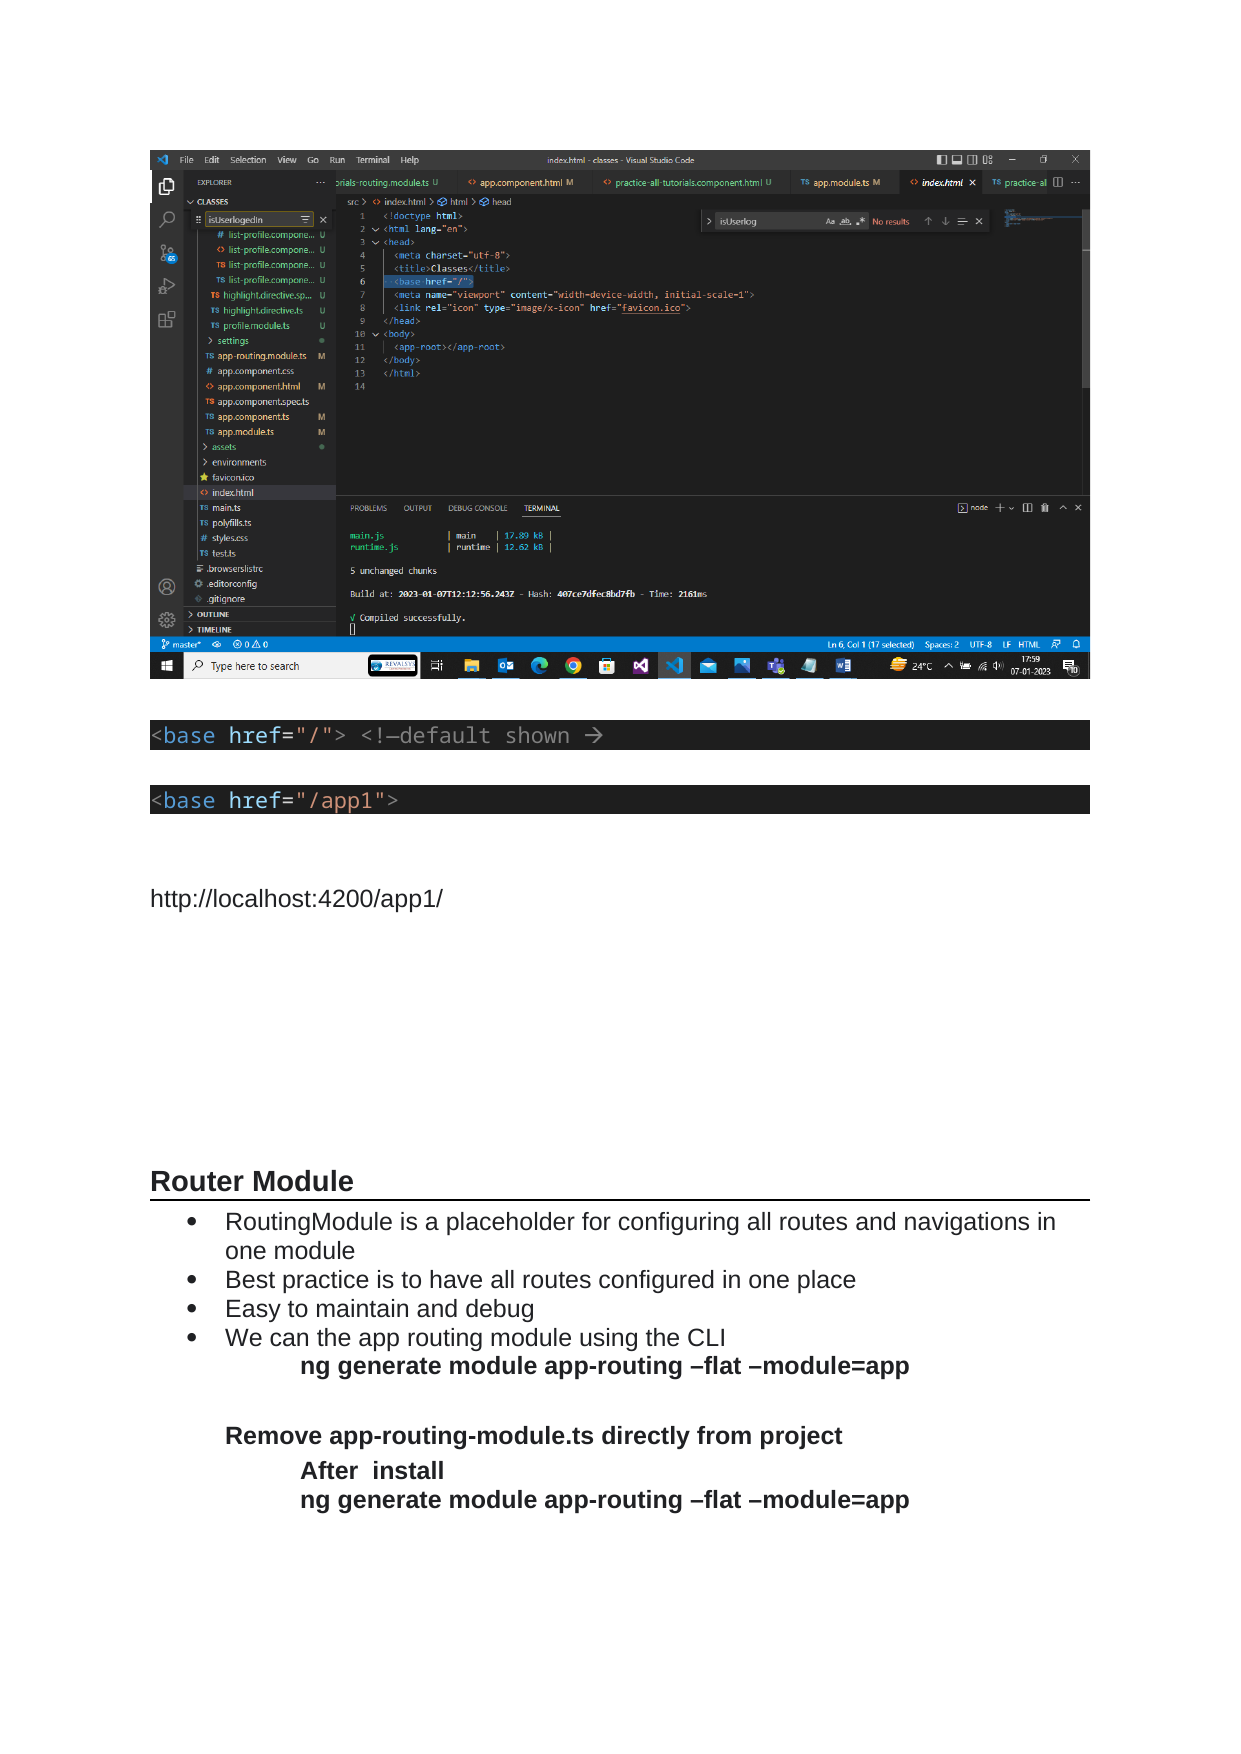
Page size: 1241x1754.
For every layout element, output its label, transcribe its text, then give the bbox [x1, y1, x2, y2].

list After install [300, 1456, 1090, 1485]
text <base href="/"> <!—default shown [150, 720, 1090, 750]
text http://localhost:4200/app1/ [150, 884, 1090, 912]
text <base href="/app1"> [150, 785, 1090, 814]
list RoutingModule is a placeholder for configuring all routes and navigations in one module [187, 1207, 1090, 1265]
list We can the app routing module using the CLI [187, 1322, 1090, 1351]
text Remove app-routing-module.ts directly from project [150, 1421, 1090, 1450]
list ng generate module app-routing –flat –module=app [300, 1351, 1090, 1380]
picture [150, 150, 1091, 679]
list ng generate module app-routing –flat –module=app [300, 1485, 1090, 1514]
text Router Module [150, 1164, 1090, 1199]
list Easy to maintain and debug [187, 1294, 1090, 1322]
list Best practice is to have all routes configured in one place [187, 1265, 1090, 1294]
